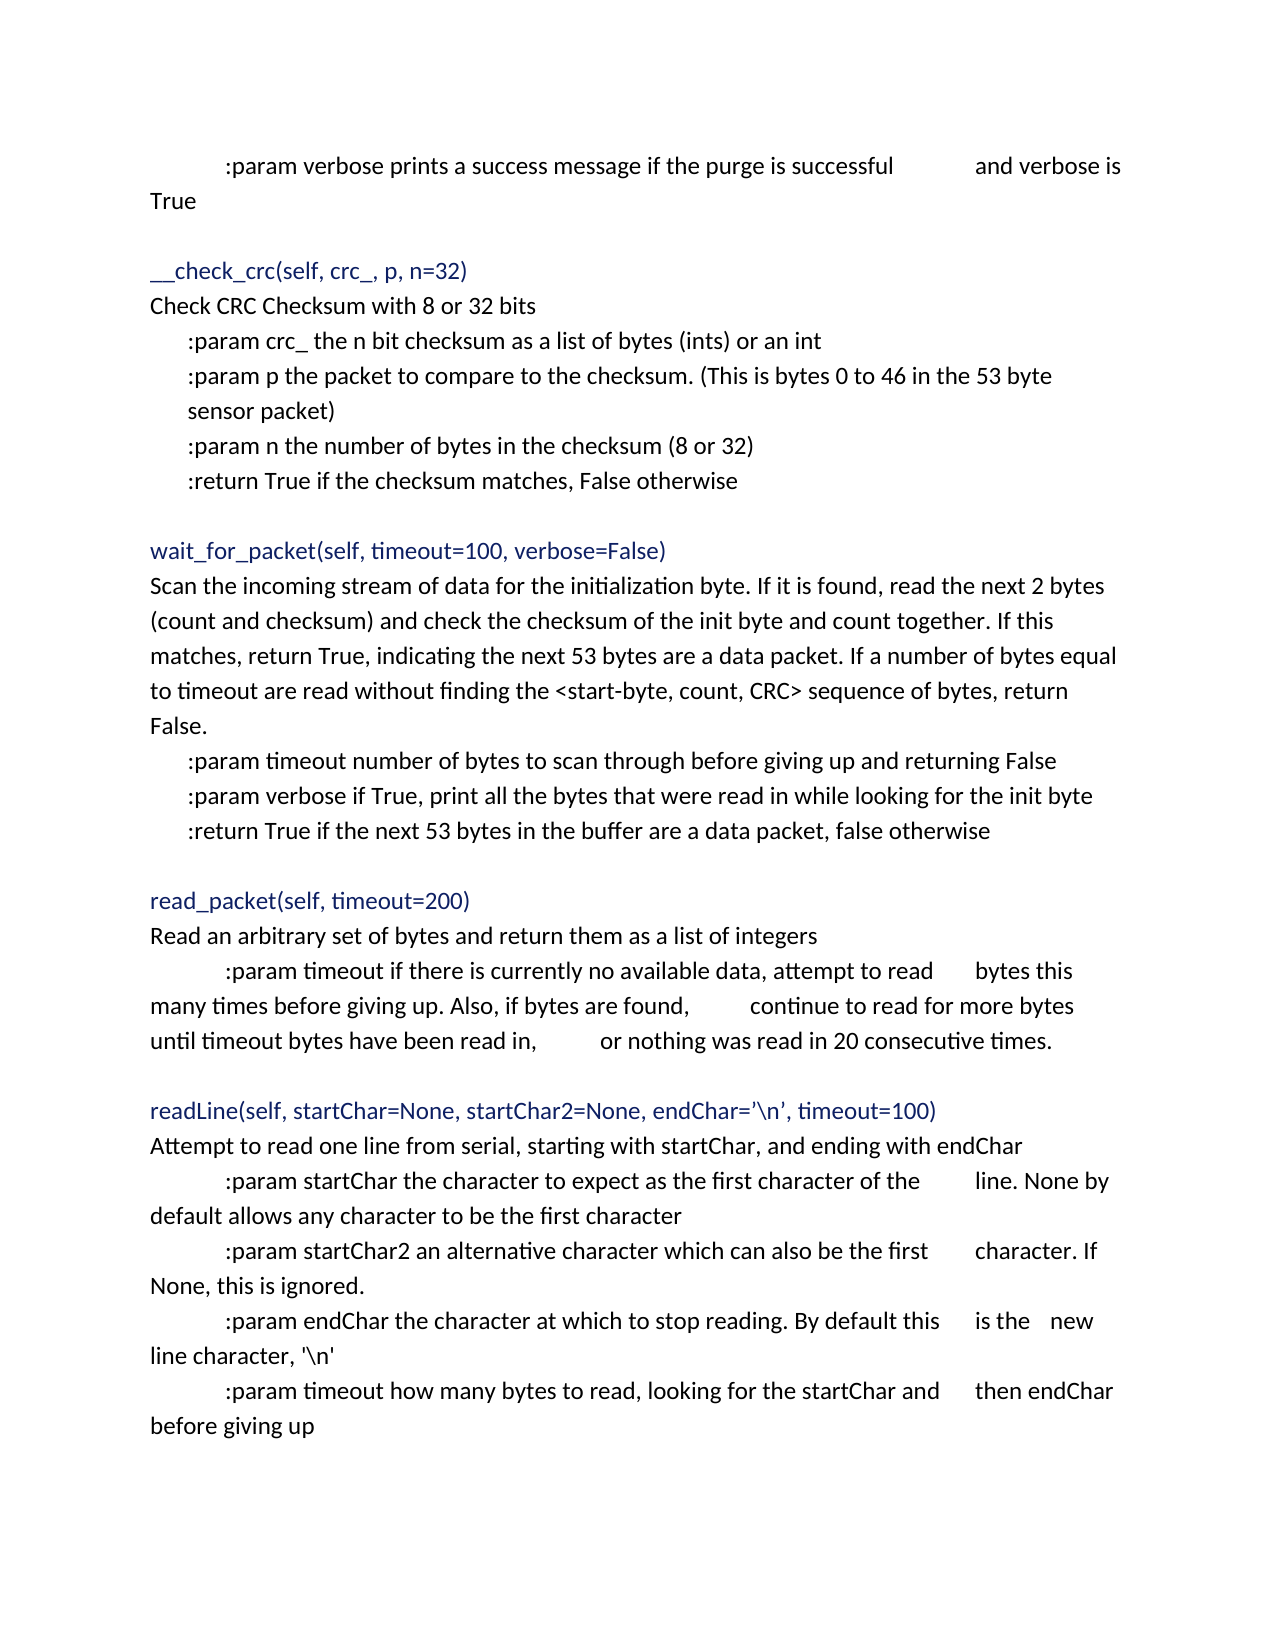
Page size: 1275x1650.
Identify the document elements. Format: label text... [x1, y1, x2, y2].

text Read an arbitrary set of bytes and return them as a list of integers [150, 920, 1125, 951]
text :param crc_ the n bit checksum as a list of bytes (ints) or an int [187, 325, 1125, 356]
text __check_crc(self, crc_, p, n=32) [150, 255, 1125, 286]
text :return True if the next 53 bytes in the buffer are a data packet, false otherwise [187, 815, 1125, 846]
text :return True if the checksum matches, False otherwise [187, 465, 1125, 496]
text :param startChar2 an alternative character which can also be the first character. If None, this is ignored. [150, 1235, 1125, 1301]
text :param timeout how many bytes to read, looking for the startChar and then endChar before giving up [150, 1375, 1125, 1441]
text Check CRC Checksum with 8 or 32 bits [150, 290, 1125, 321]
text :param timeout number of bytes to scan through before giving up and returning False [187, 745, 1125, 776]
text :param n the number of bytes in the checksum (8 or 32) [187, 430, 1125, 461]
text Attempt to read one line from serial, starting with startChar, and ending with endChar [150, 1130, 1125, 1161]
text read_packet(self, timeout=200) [150, 885, 1125, 916]
text :param endChar the character at which to stop reading. By default this is the new line character, '\n' [150, 1305, 1125, 1371]
text Scan the incoming stream of data for the initialization byte. If it is found, read the next 2 bytes (count and checksum) and check the checksum of the init byte and count together. If this matches, return True, indicating the next 53 bytes are a data packet. If a number of bytes equal to timeout are read without finding the <start-byte, count, CRC> sequence of bytes, return False. [150, 570, 1125, 741]
text :param startChar the character to expect as the first character of the line. None by default allows any character to be the first character [150, 1165, 1125, 1231]
text readLine(self, startChar=None, startChar2=None, endChar=’\n’, timeout=100) [150, 1095, 1125, 1126]
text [150, 150, 1125, 216]
text :param p the packet to compare to the checksum. (This is bytes 0 to 46 in the 53 byte sensor packet) [187, 360, 1125, 426]
text :param timeout if there is currently no available data, attempt to read bytes this many times before giving up. Also, if bytes are found, continue to read for more bytes until timeout bytes have been read in, or nothing was read in 20 consecutive times. [150, 955, 1125, 1056]
text :param verbose if True, print all the bytes that were read in while looking for the init byte [187, 780, 1125, 811]
text wait_for_packet(self, timeout=100, verbose=False) [150, 535, 1125, 566]
